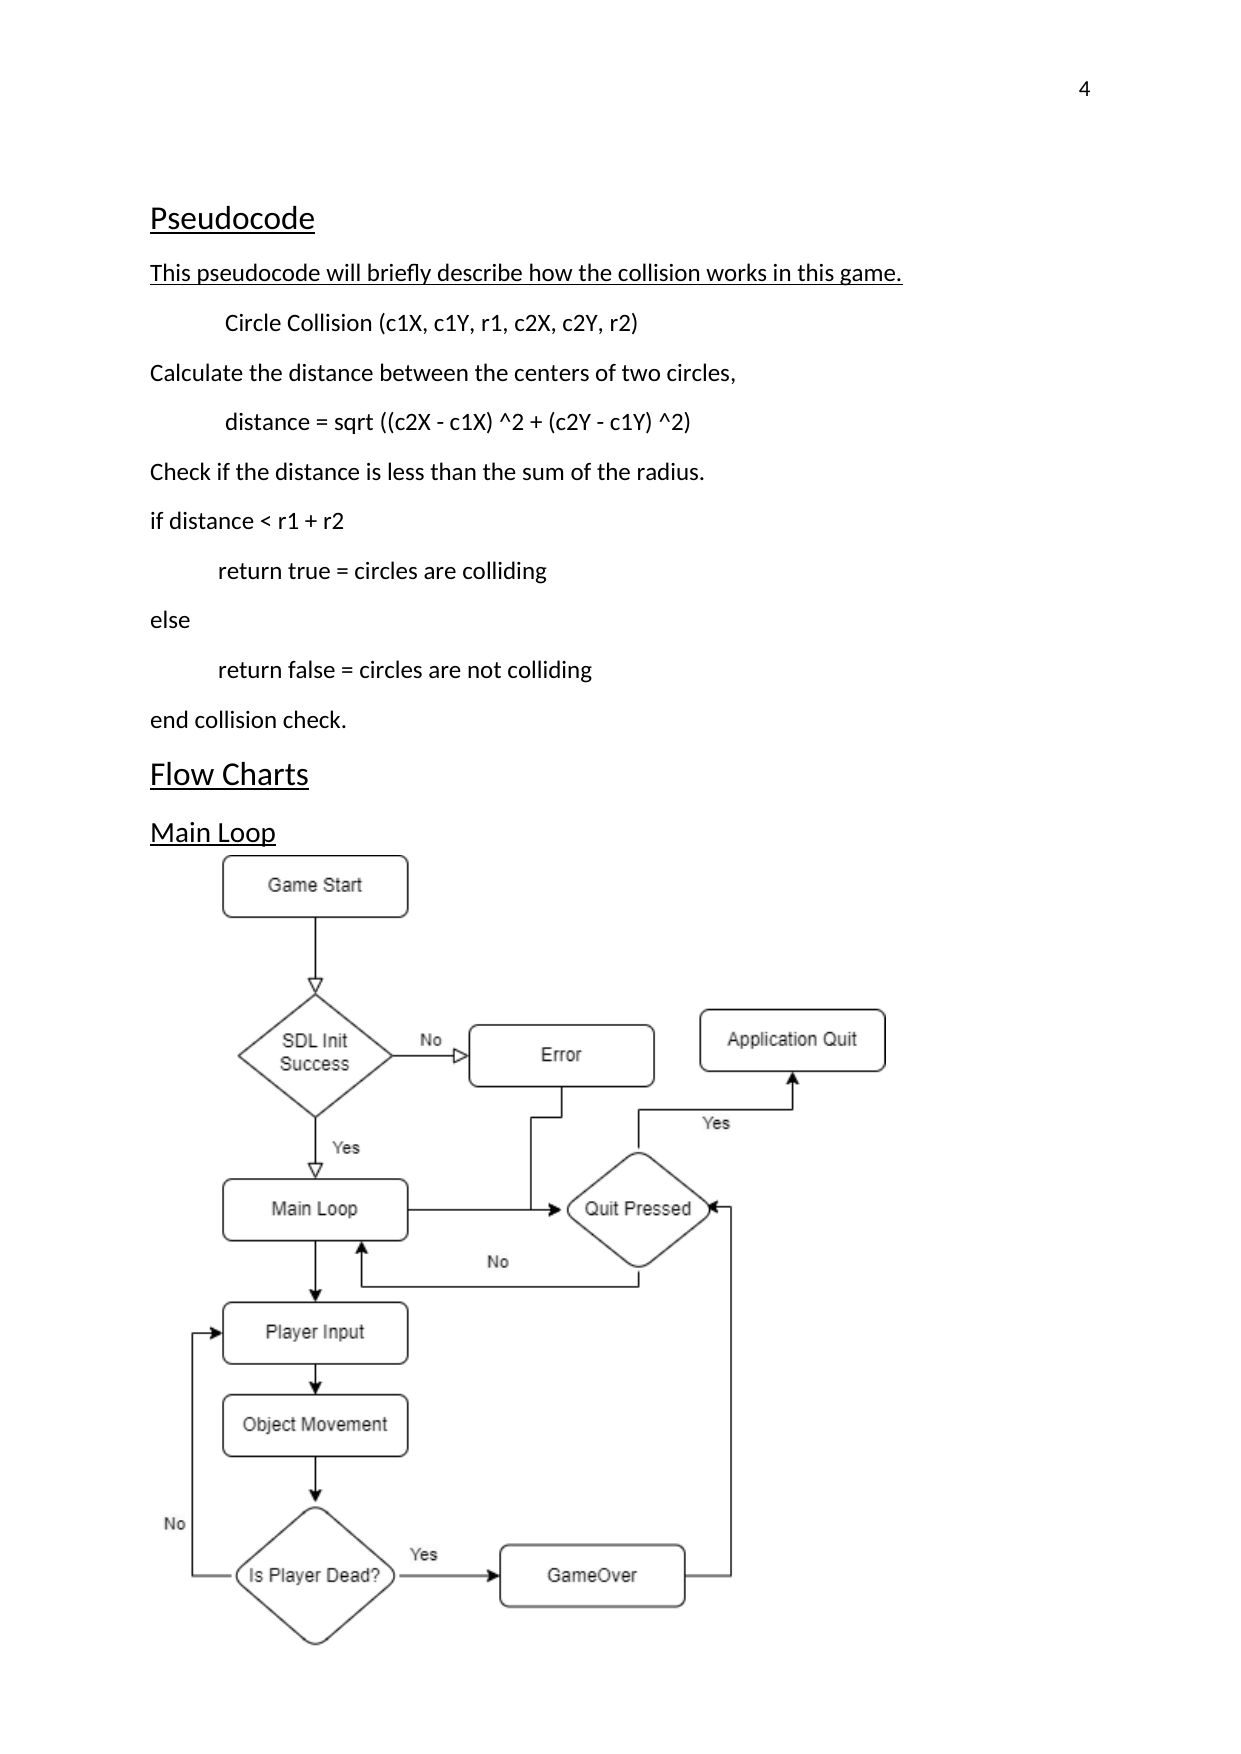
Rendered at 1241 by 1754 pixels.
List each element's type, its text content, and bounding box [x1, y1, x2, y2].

text Flow Charts [150, 753, 1090, 794]
text return true = circles are colliding [150, 555, 1090, 586]
text Main Loop [150, 814, 1090, 849]
text if distance < r1 + r2 [150, 505, 1090, 536]
text else [150, 604, 1090, 635]
text Calculate the distance between the centers of two circles, [150, 357, 1090, 387]
text Check if the distance is less than the sum of the radius. [150, 456, 1090, 486]
text end collision check. [150, 704, 1090, 734]
text Circle Collision (c1X, c1Y, r1, c2X, c2Y, r2) [150, 307, 1090, 338]
text This pseudocode will briefly describe how the collision works in this game. [150, 257, 1090, 288]
text distance = sqrt ((c2X - c1X) ^2 + (c2Y - c1Y) ^2) [150, 406, 1090, 437]
text return false = circles are not colliding [150, 654, 1090, 685]
picture [161, 855, 886, 1650]
text Pseudocode [150, 197, 1090, 238]
